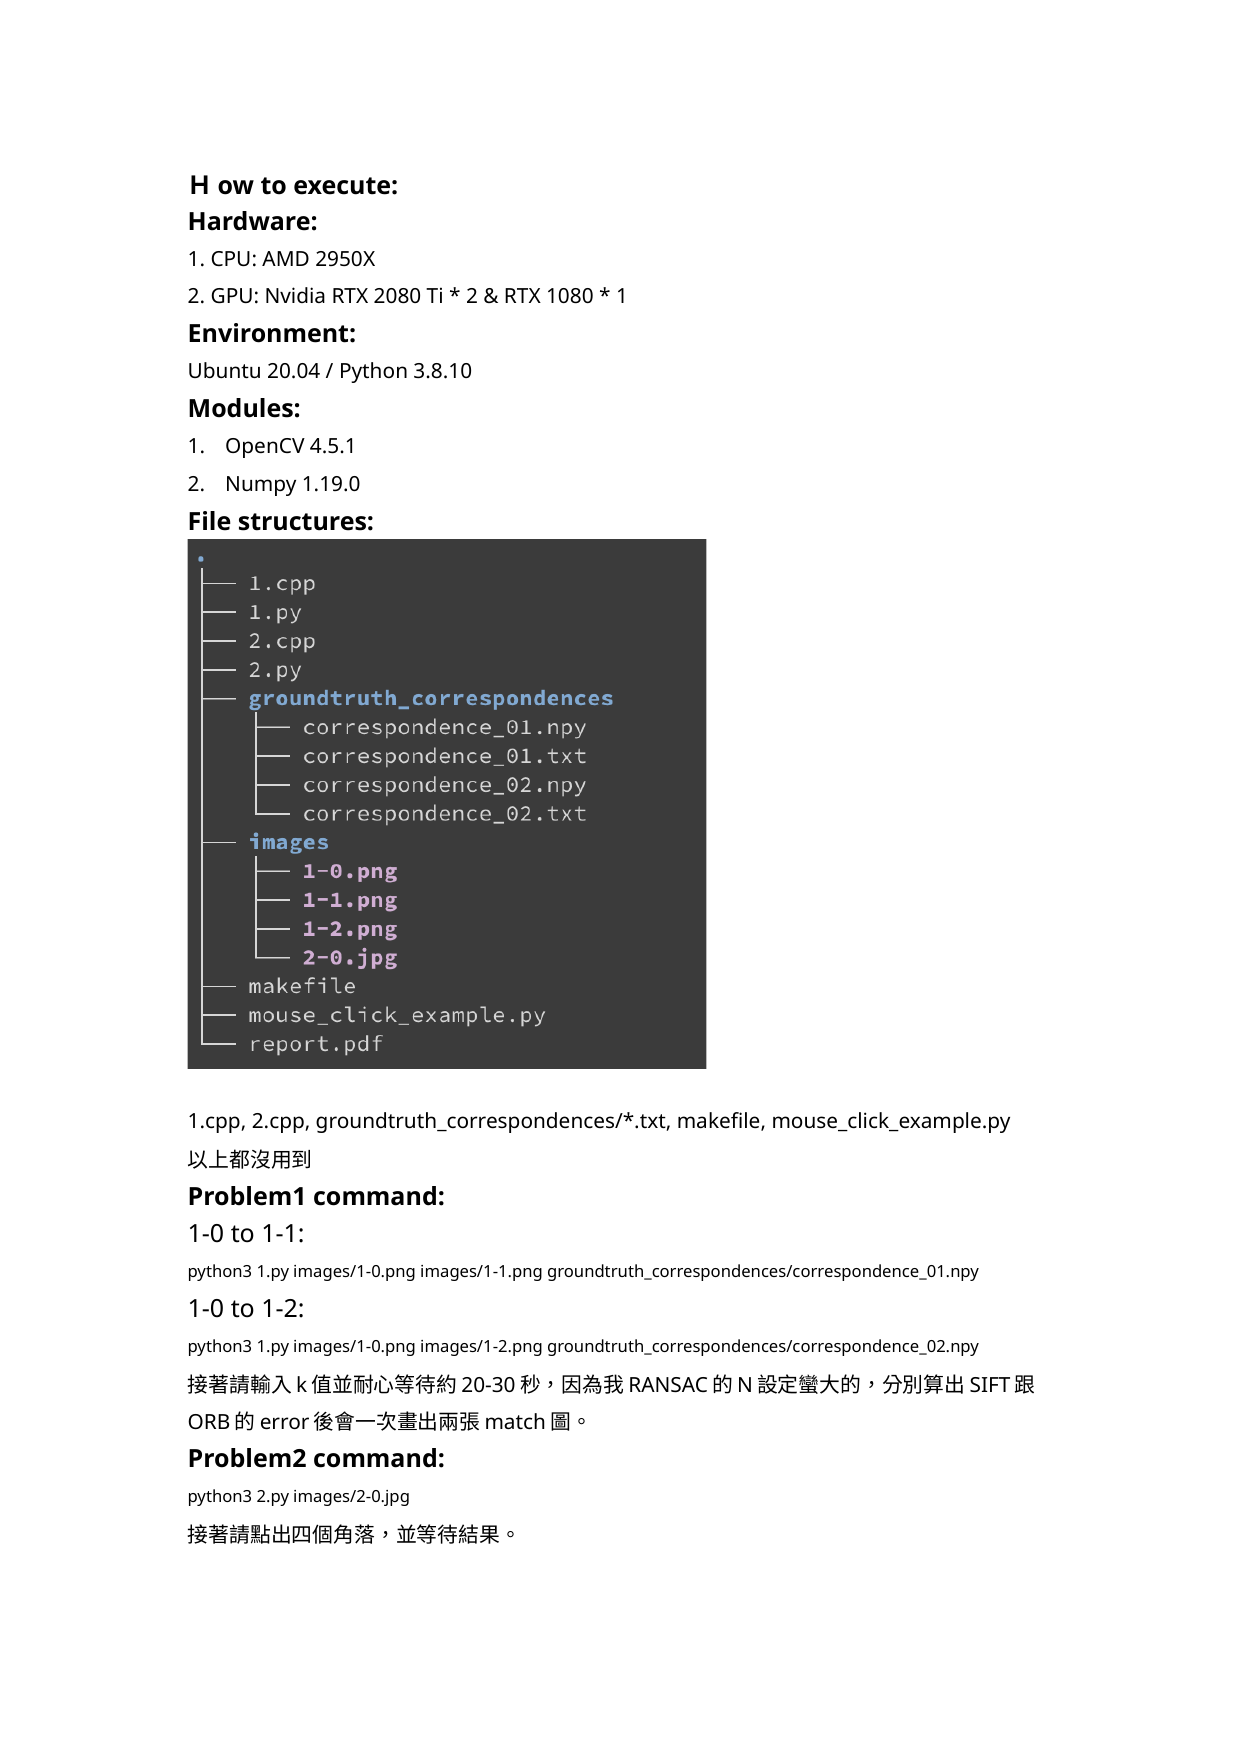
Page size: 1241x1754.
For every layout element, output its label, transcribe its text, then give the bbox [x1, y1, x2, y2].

text 接著請點出四個角落，並等待結果。 [187, 1514, 1053, 1552]
picture [187, 539, 707, 1069]
text python3 1.py images/1-0.png images/1-2.png groundtruth_correspondences/correspondence_02.npy [187, 1327, 1053, 1364]
text Ubuntu 20.04 / Python 3.8.10 [187, 352, 1053, 389]
text Problem1 command: [187, 1177, 1053, 1214]
text Modules: [187, 389, 1053, 427]
list OpenCV 4.5.1 [187, 427, 1053, 464]
text python3 2.py images/2-0.jpg [187, 1477, 1053, 1514]
text Environment: [187, 314, 1053, 352]
text 接著請輸入k值並耐心等待約20-30秒，因為我RANSAC的N設定蠻大的，分別算出SIFT跟ORB的error後會一次畫出兩張match圖。 [187, 1364, 1053, 1439]
text Hardware: [187, 202, 1053, 239]
text 1. CPU: AMD 2950X [187, 239, 1053, 277]
text Problem2 command: [187, 1439, 1053, 1477]
text 1.cpp, 2.cpp, groundtruth_correspondences/*.txt, makefile, mouse_click_example.py 以上都沒用到 [187, 1102, 1053, 1177]
text Ｈow to execute: [187, 164, 1053, 202]
text python3 1.py images/1-0.png images/1-1.png groundtruth_correspondences/correspondence_01.npy [187, 1252, 1053, 1289]
text 2. GPU: Nvidia RTX 2080 Ti * 2 & RTX 1080 * 1 [187, 277, 1053, 314]
text 1-0 to 1-1: [187, 1214, 1053, 1252]
text 1-0 to 1-2: [187, 1289, 1053, 1327]
text File structures: [187, 502, 1053, 539]
list Numpy 1.19.0 [187, 464, 1053, 502]
